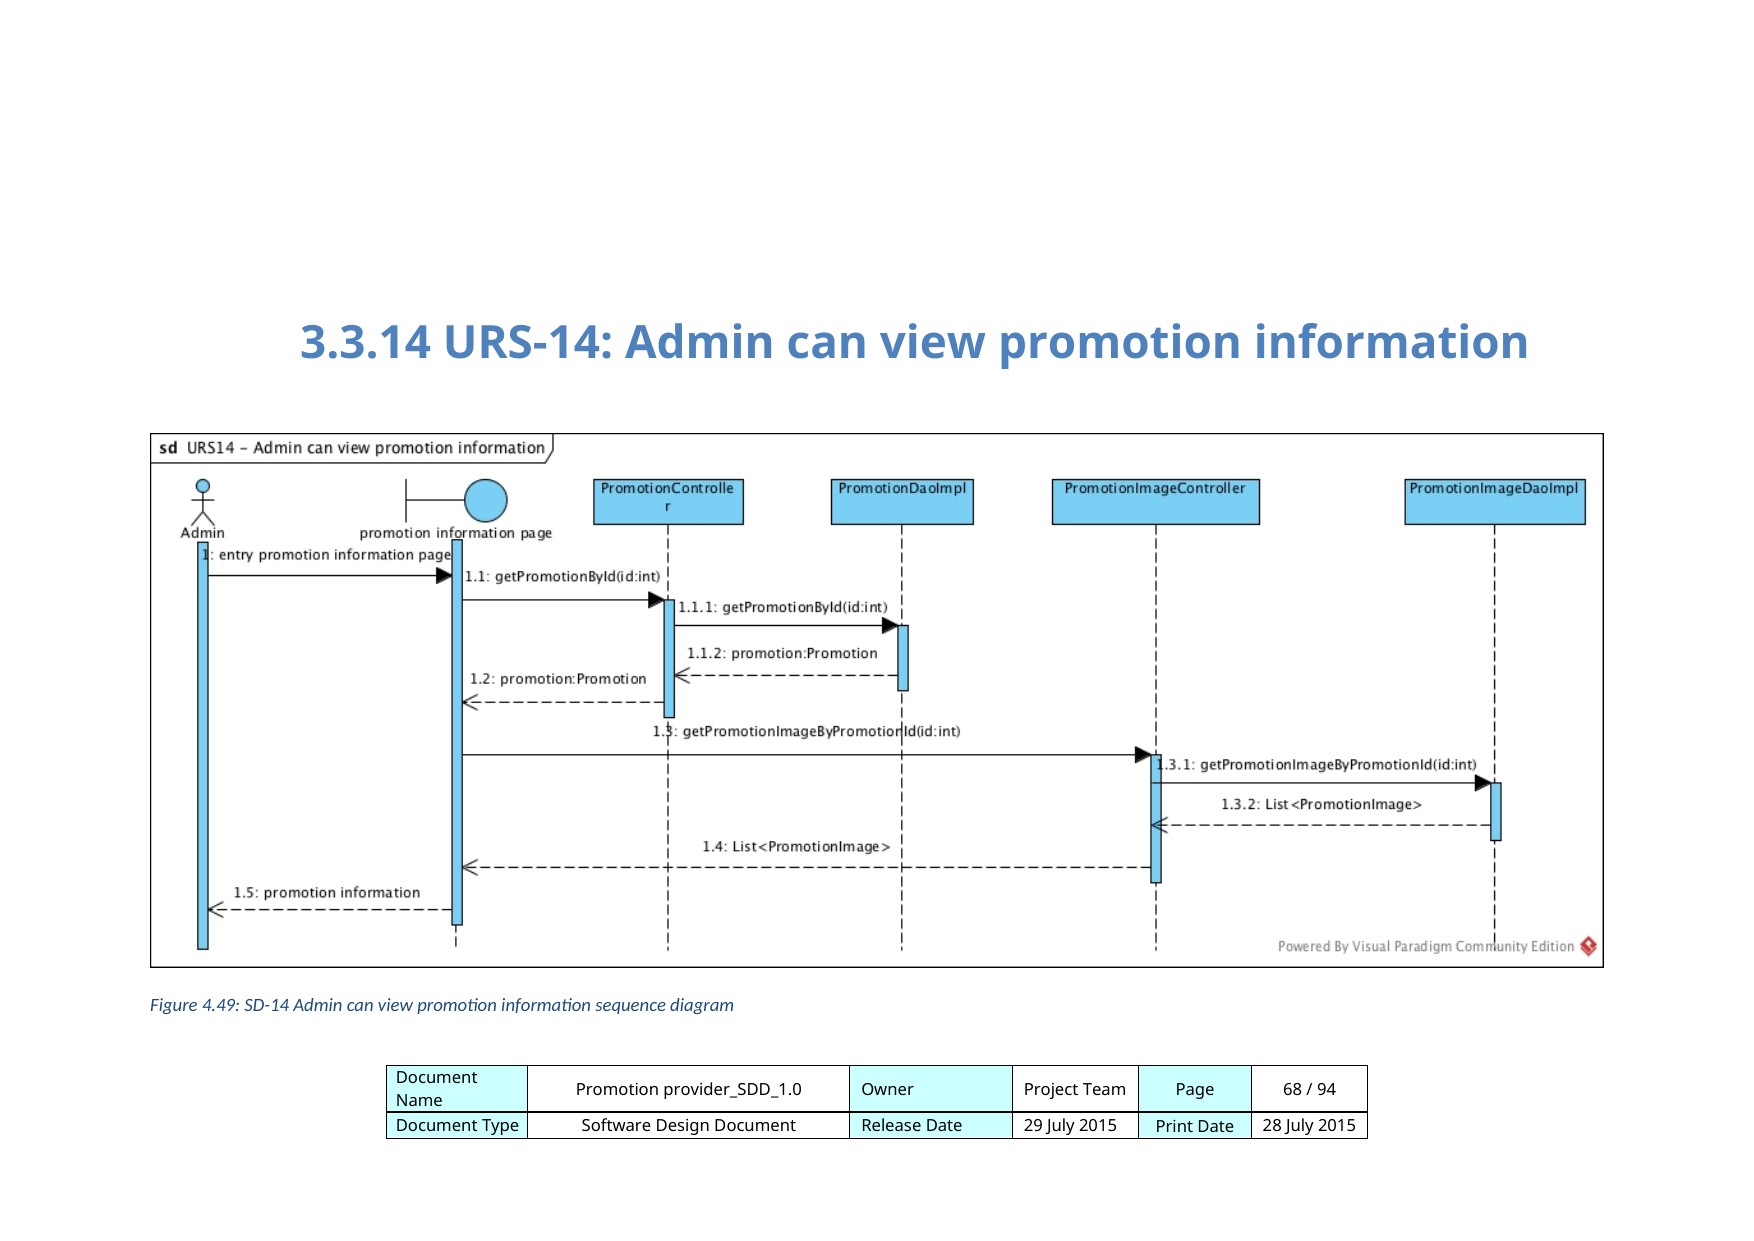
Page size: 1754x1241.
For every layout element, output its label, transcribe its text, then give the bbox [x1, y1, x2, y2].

picture [150, 433, 1604, 968]
text Figure 4.49: SD-14 Admin can view promotion information sequence diagram [150, 993, 1604, 1016]
subtitle 3.3.14 URS-14: Admin can view promotion information [225, 309, 1604, 371]
